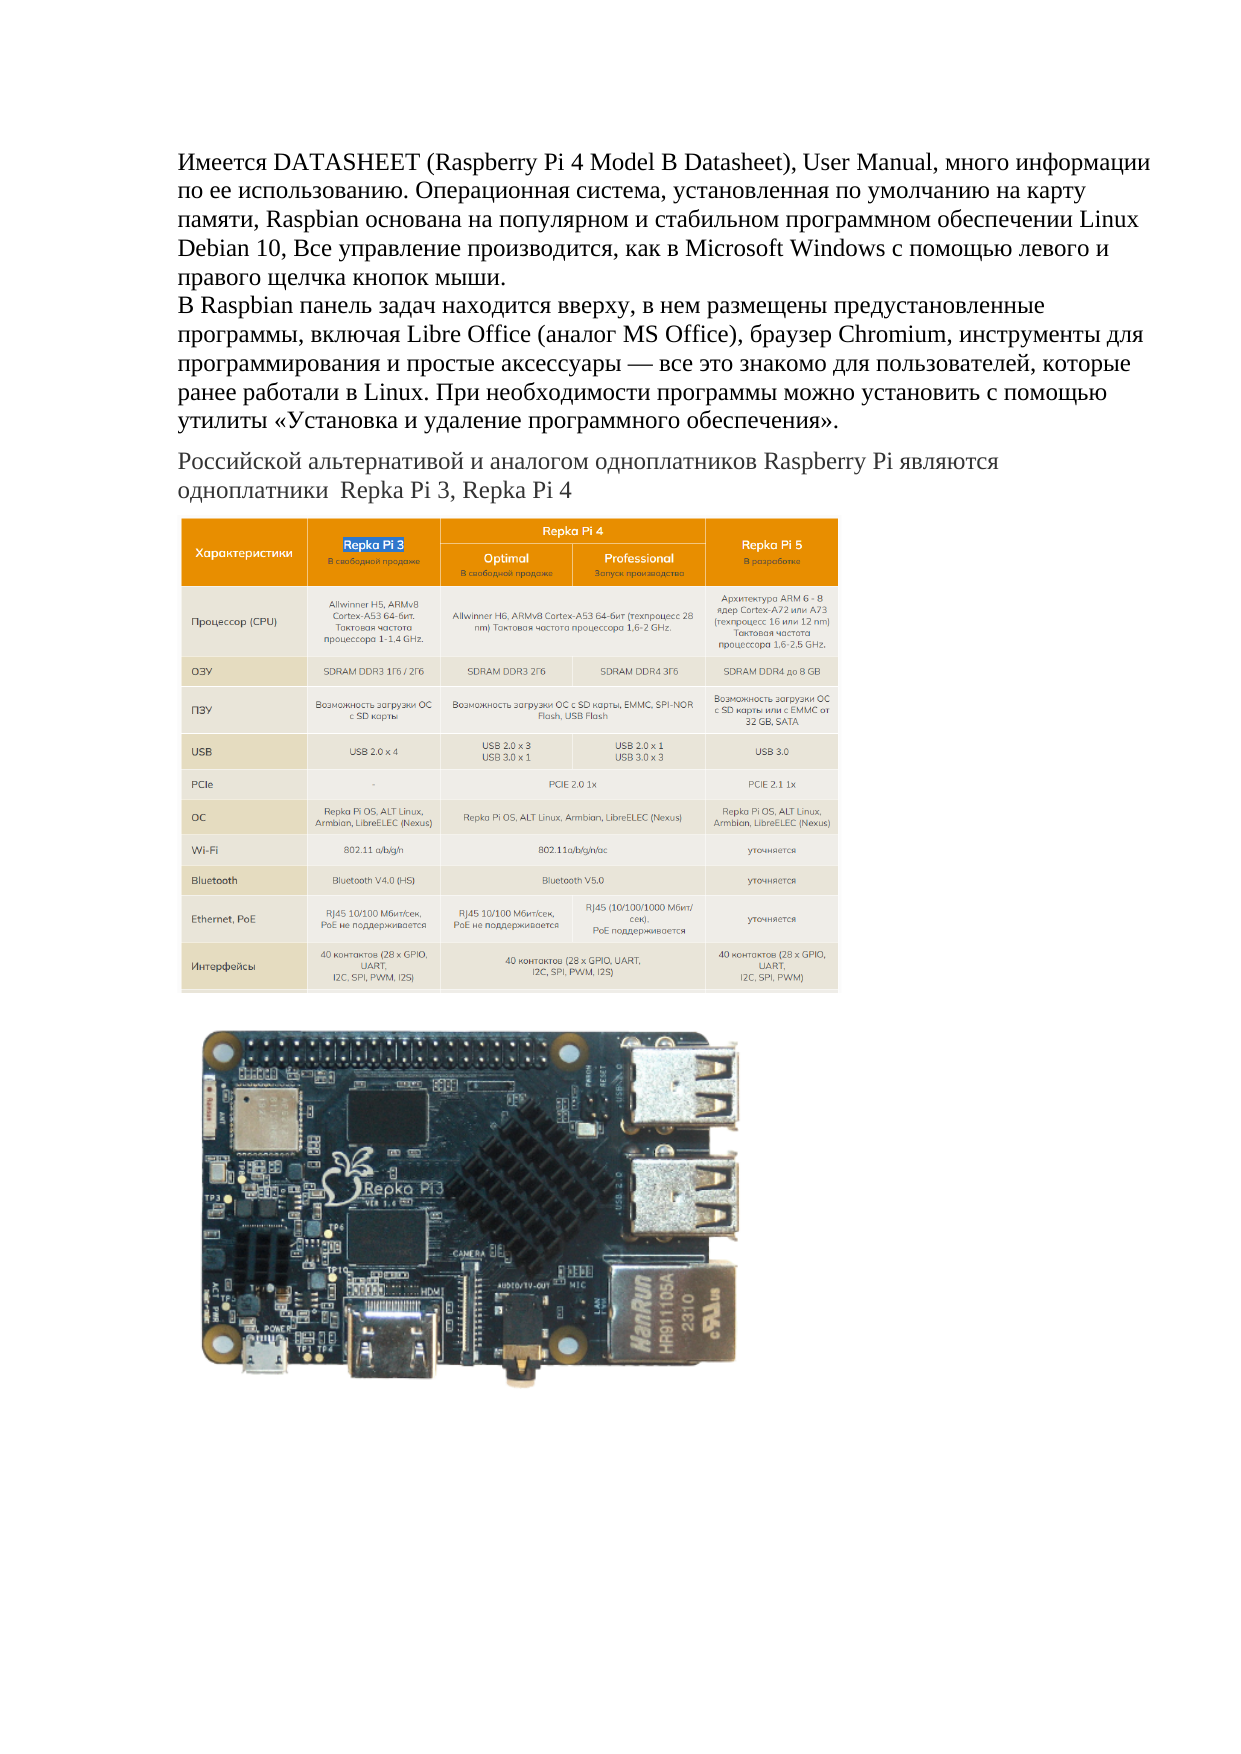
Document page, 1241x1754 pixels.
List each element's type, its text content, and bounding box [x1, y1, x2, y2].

text В Raspbian панель задач находится вверху, в нем размещены предустановленные программы, включая Libre Office (аналог MS Office), браузер Chromium, инструменты для программирования и простые аксессуары — все это знакомо для пользователей, которые ранее работали в Linux. При необходимости программы можно установить с помощью утилиты «Установка и удаление программного обеспечения». [839, 291, 1152, 434]
text Российской альтернативой и аналогом одноплатников Raspberry Pi являются одноплатники Repka Pi 3, Repka Pi 4 [177, 446, 1152, 504]
picture [177, 1020, 776, 1401]
picture [177, 515, 842, 993]
text Имеется DATASHEET (Raspberry Pi 4 Model B Datasheet), User Manual, много информации по ее использованию. Операционная система, установленная по умолчанию на карту памяти, Raspbian основана на популярном и стабильном программном обеспечении Linux Debian 10, Все управление производится, как в Microsoft Windows с помощью левого и правого щелчка кнопок мыши. [506, 147, 1152, 291]
